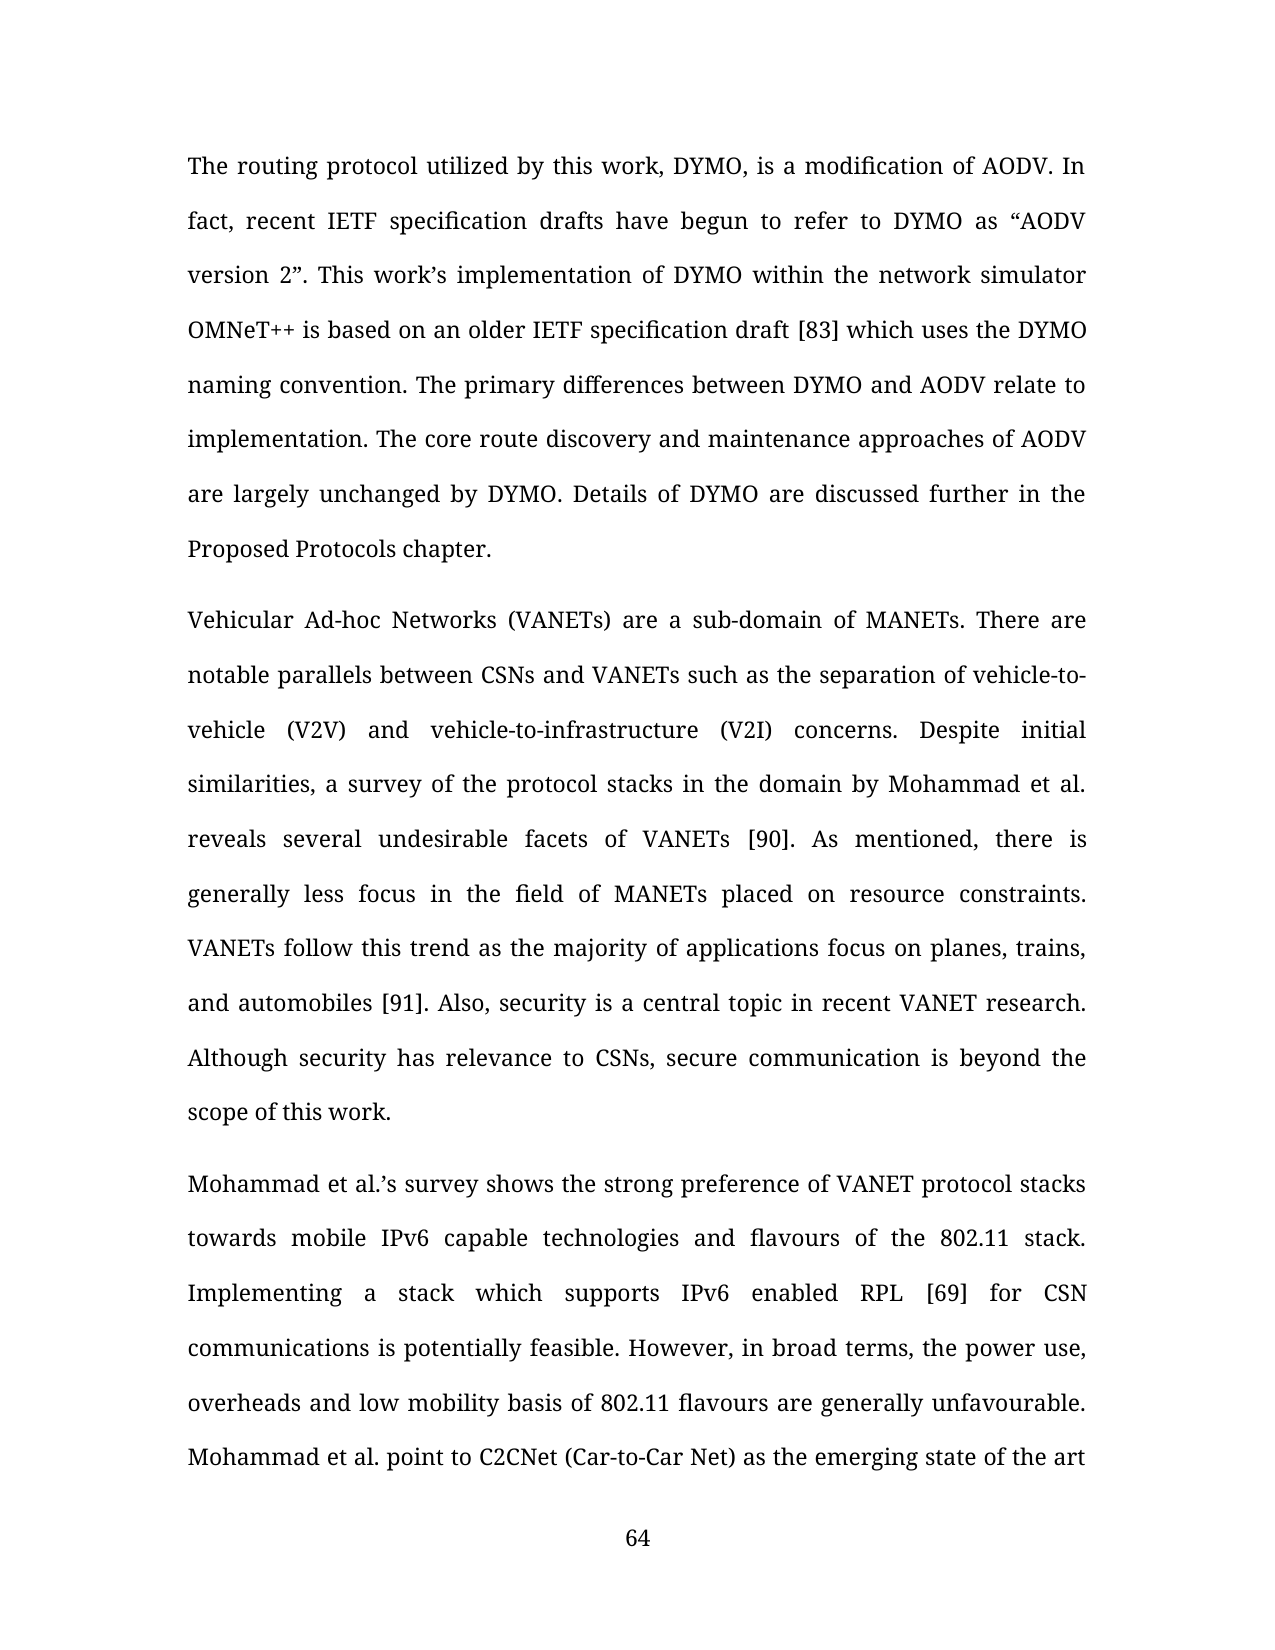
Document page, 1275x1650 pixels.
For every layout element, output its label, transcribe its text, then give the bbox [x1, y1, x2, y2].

text The routing protocol utilized by this work, DYMO, is a modification of AODV. In fact, recent IETF specification drafts have begun to refer to DYMO as “AODV version 2”. This work’s implementation of DYMO within the network simulator OMNeT++ is based on an older IETF specification draft [83] which uses the DYMO naming convention. The primary differences between DYMO and AODV relate to implementation. The core route discovery and maintenance approaches of AODV are largely unchanged by DYMO. Details of DYMO are discussed further in the Proposed Protocols chapter. [187, 150, 1087, 564]
text Vehicular Ad-hoc Networks (VANETs) are a sub-domain of MANETs. There are notable parallels between CSNs and VANETs such as the separation of vehicle-to-vehicle (V2V) and vehicle-to-infrastructure (V2I) concerns. Despite initial similarities, a survey of the protocol stacks in the domain by Mohammad et al. reveals several undesirable facets of VANETs [90]. As mentioned, there is generally less focus in the field of MANETs placed on resource constraints. VANETs follow this trend as the majority of applications focus on planes, trains, and automobiles [91]. Also, security is a central topic in recent VANET research. Although security has relevance to CSNs, secure communication is beyond the scope of this work. [187, 604, 1087, 1128]
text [187, 1168, 1087, 1472]
